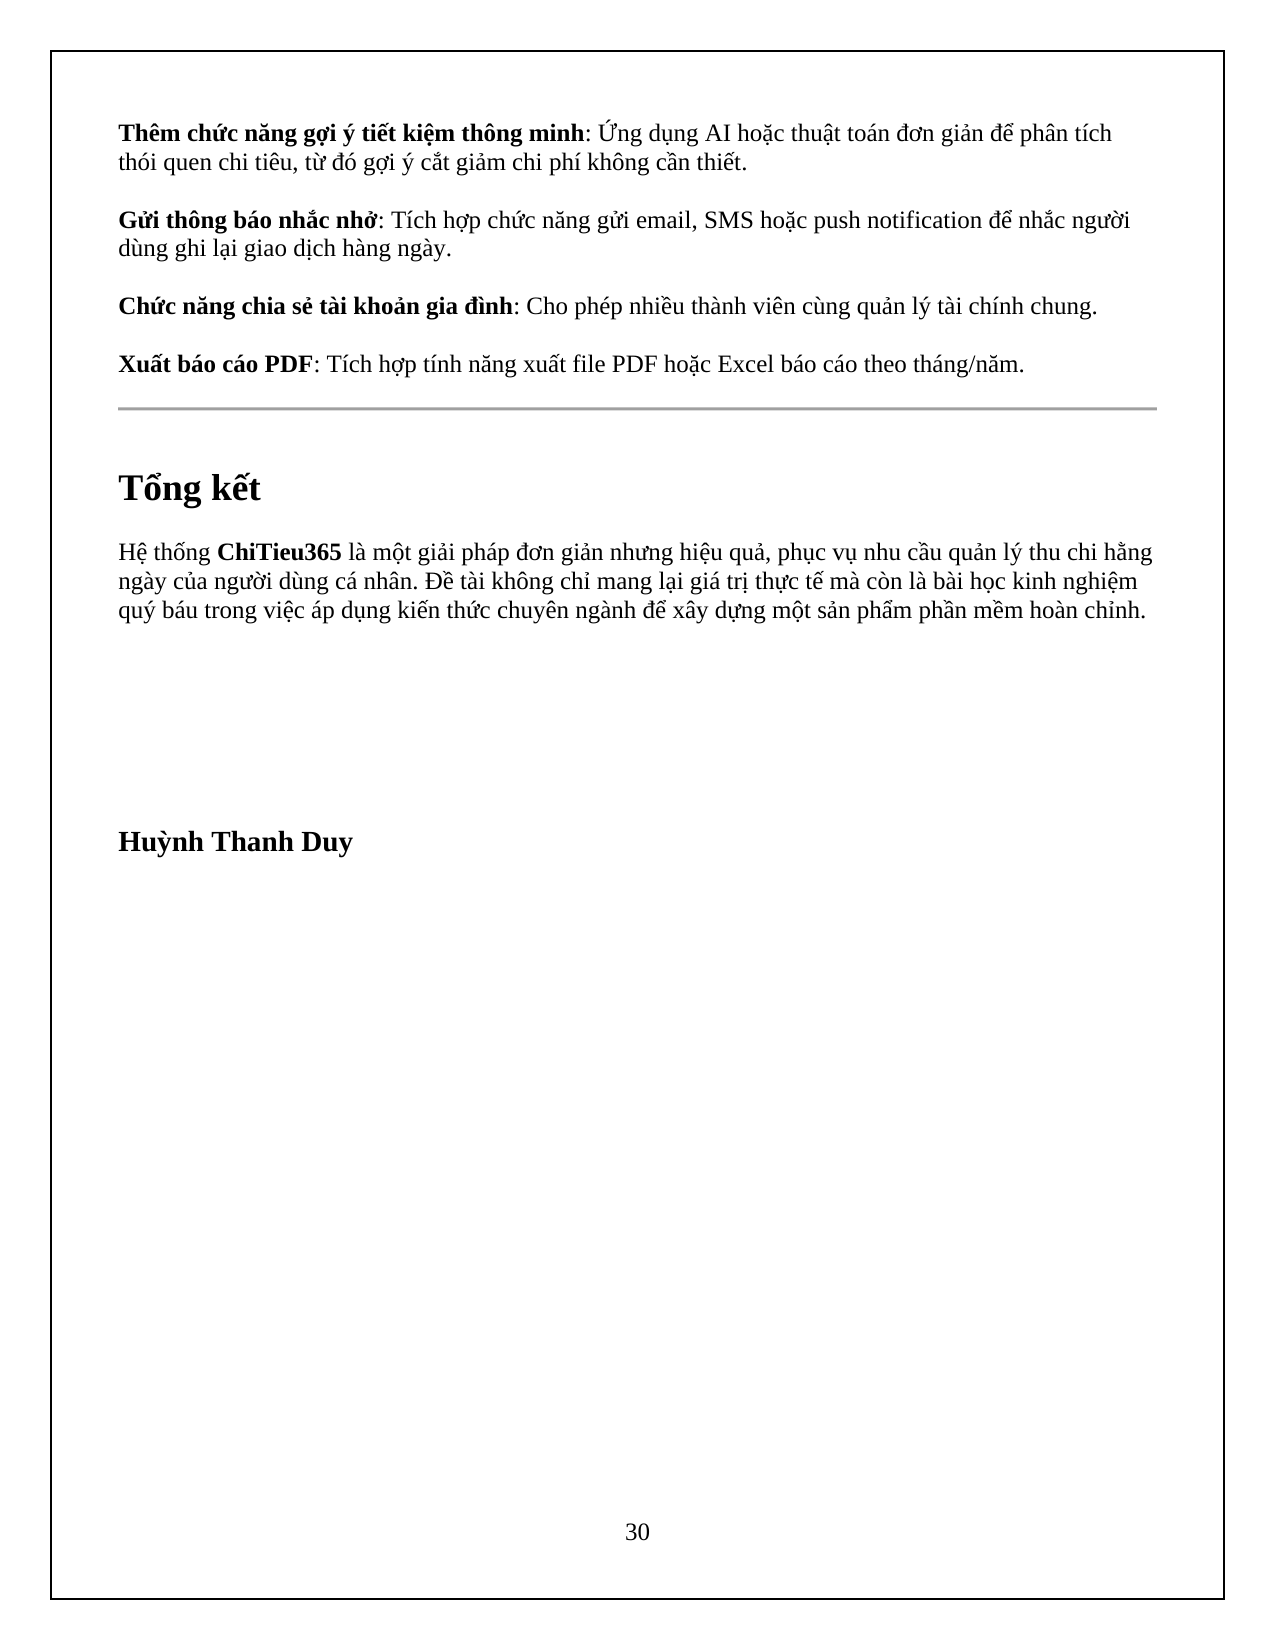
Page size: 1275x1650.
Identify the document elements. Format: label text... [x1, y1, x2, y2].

text Xuất báo cáo PDF: Tích hợp tính năng xuất file PDF hoặc Excel báo cáo theo tháng/năm. [118, 349, 1157, 378]
text Huỳnh Thanh Duy [118, 824, 1157, 857]
text Gửi thông báo nhắc nhở: Tích hợp chức năng gửi email, SMS hoặc push notification để nhắc người dùng ghi lại giao dịch hàng ngày. [118, 205, 1157, 262]
text Thêm chức năng gợi ý tiết kiệm thông minh: Ứng dụng AI hoặc thuật toán đơn giản để phân tích thói quen chi tiêu, từ đó gợi ý cắt giảm chi phí không cần thiết. [118, 118, 1157, 176]
text Hệ thống ChiTieu365 là một giải pháp đơn giản nhưng hiệu quả, phục vụ nhu cầu quản lý thu chi hằng ngày của người dùng cá nhân. Đề tài không chỉ mang lại giá trị thực tế mà còn là bài học kinh nghiệm quý báu trong việc áp dụng kiến thức chuyên ngành để xây dựng một sản phẩm phần mềm hoàn chỉnh. [118, 537, 1157, 624]
text Tổng kết [118, 465, 1157, 508]
text Chức năng chia sẻ tài khoản gia đình: Cho phép nhiều thành viên cùng quản lý tài chính chung. [118, 291, 1157, 320]
